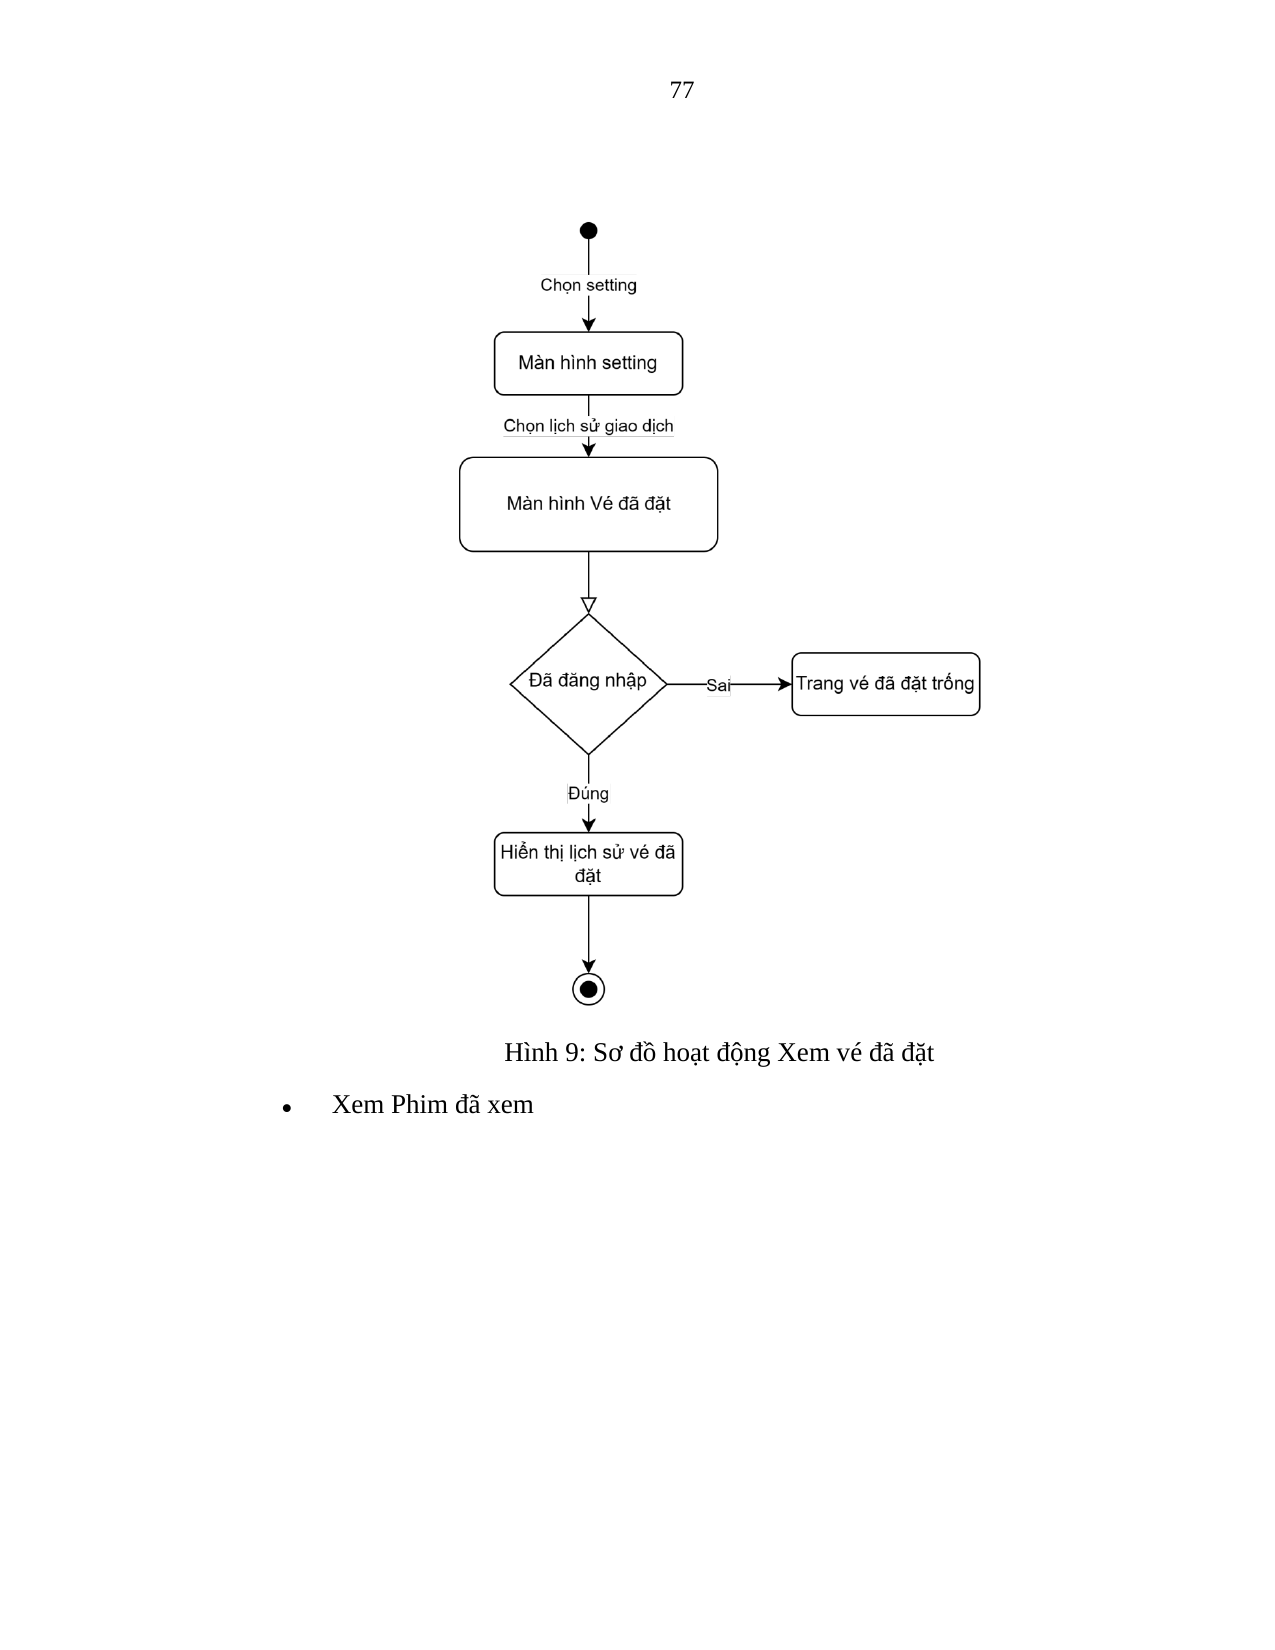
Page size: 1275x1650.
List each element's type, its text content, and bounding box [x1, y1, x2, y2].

text Xem Phim đã xem [282, 1088, 1157, 1119]
picture [442, 206, 996, 1021]
